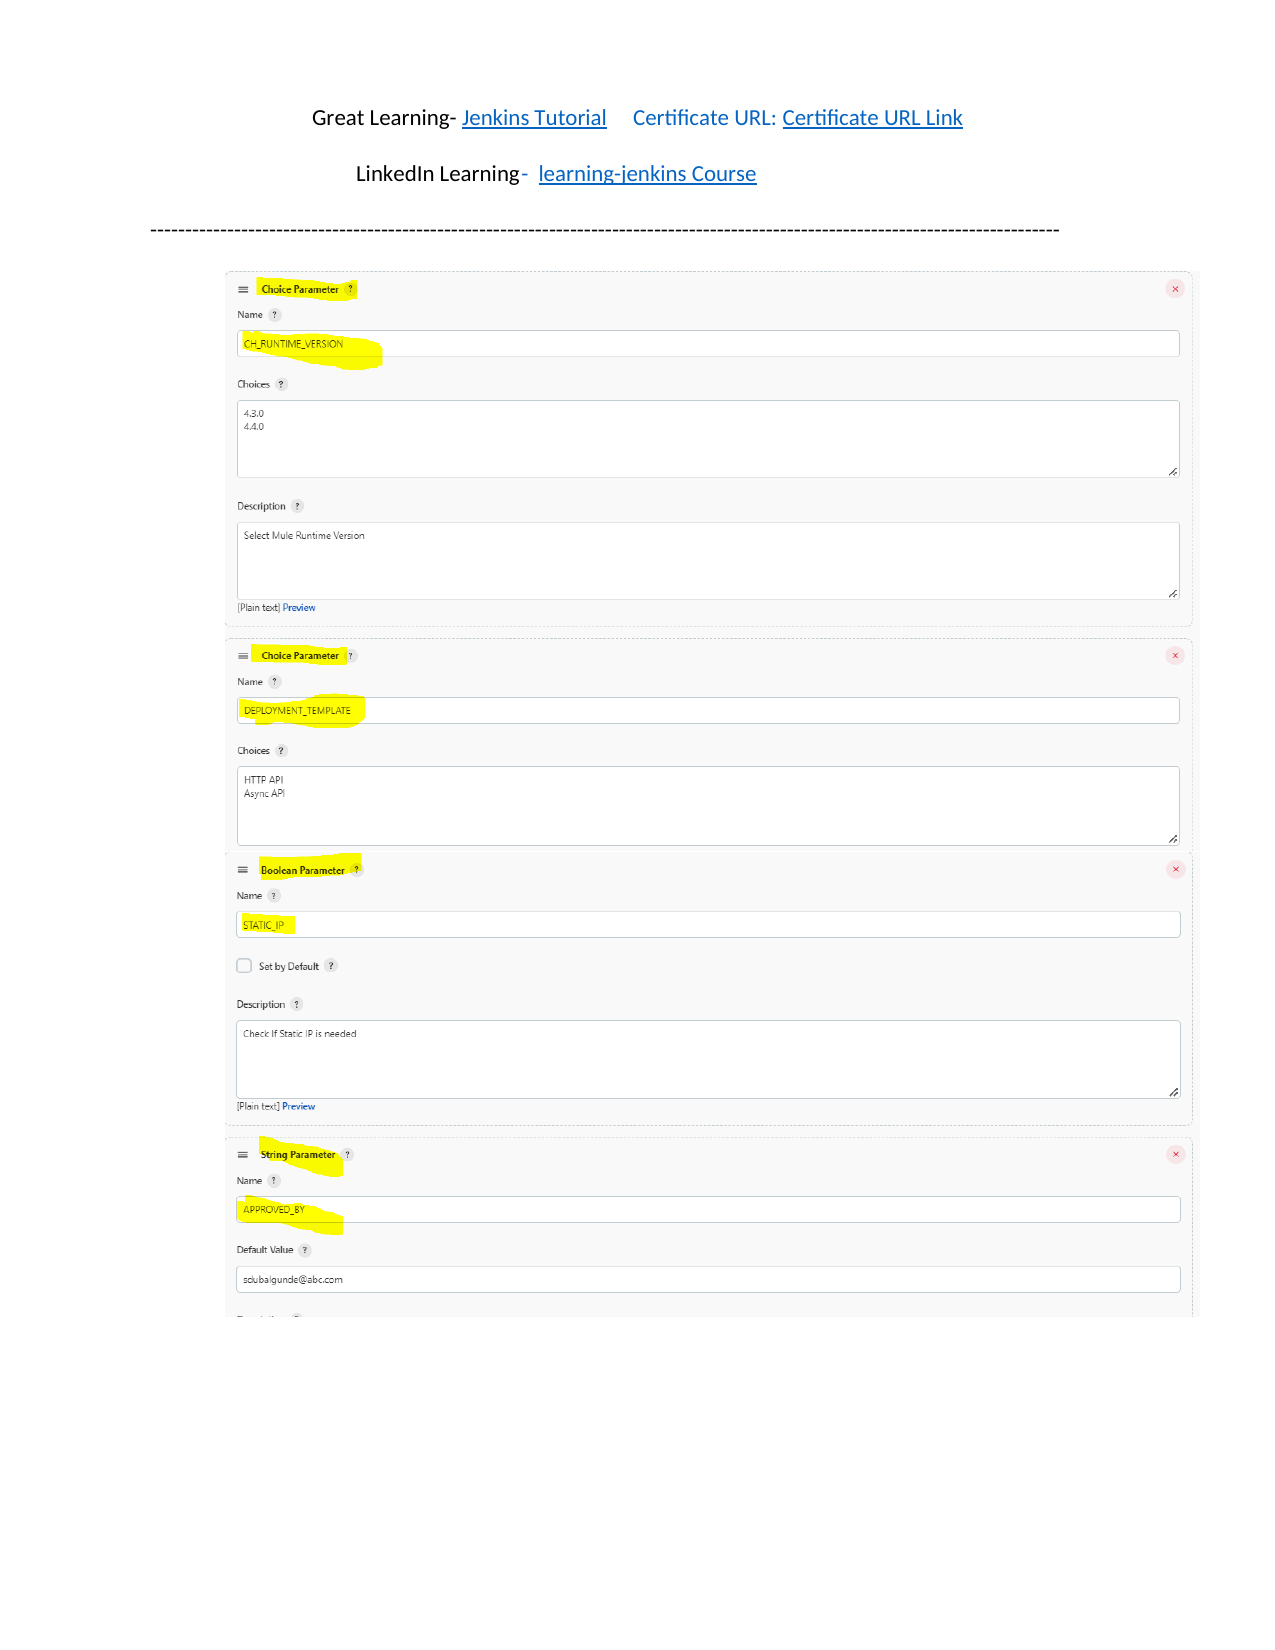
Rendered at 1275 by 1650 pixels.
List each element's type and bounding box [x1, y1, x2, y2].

picture [225, 852, 1200, 1317]
picture [225, 271, 1200, 851]
